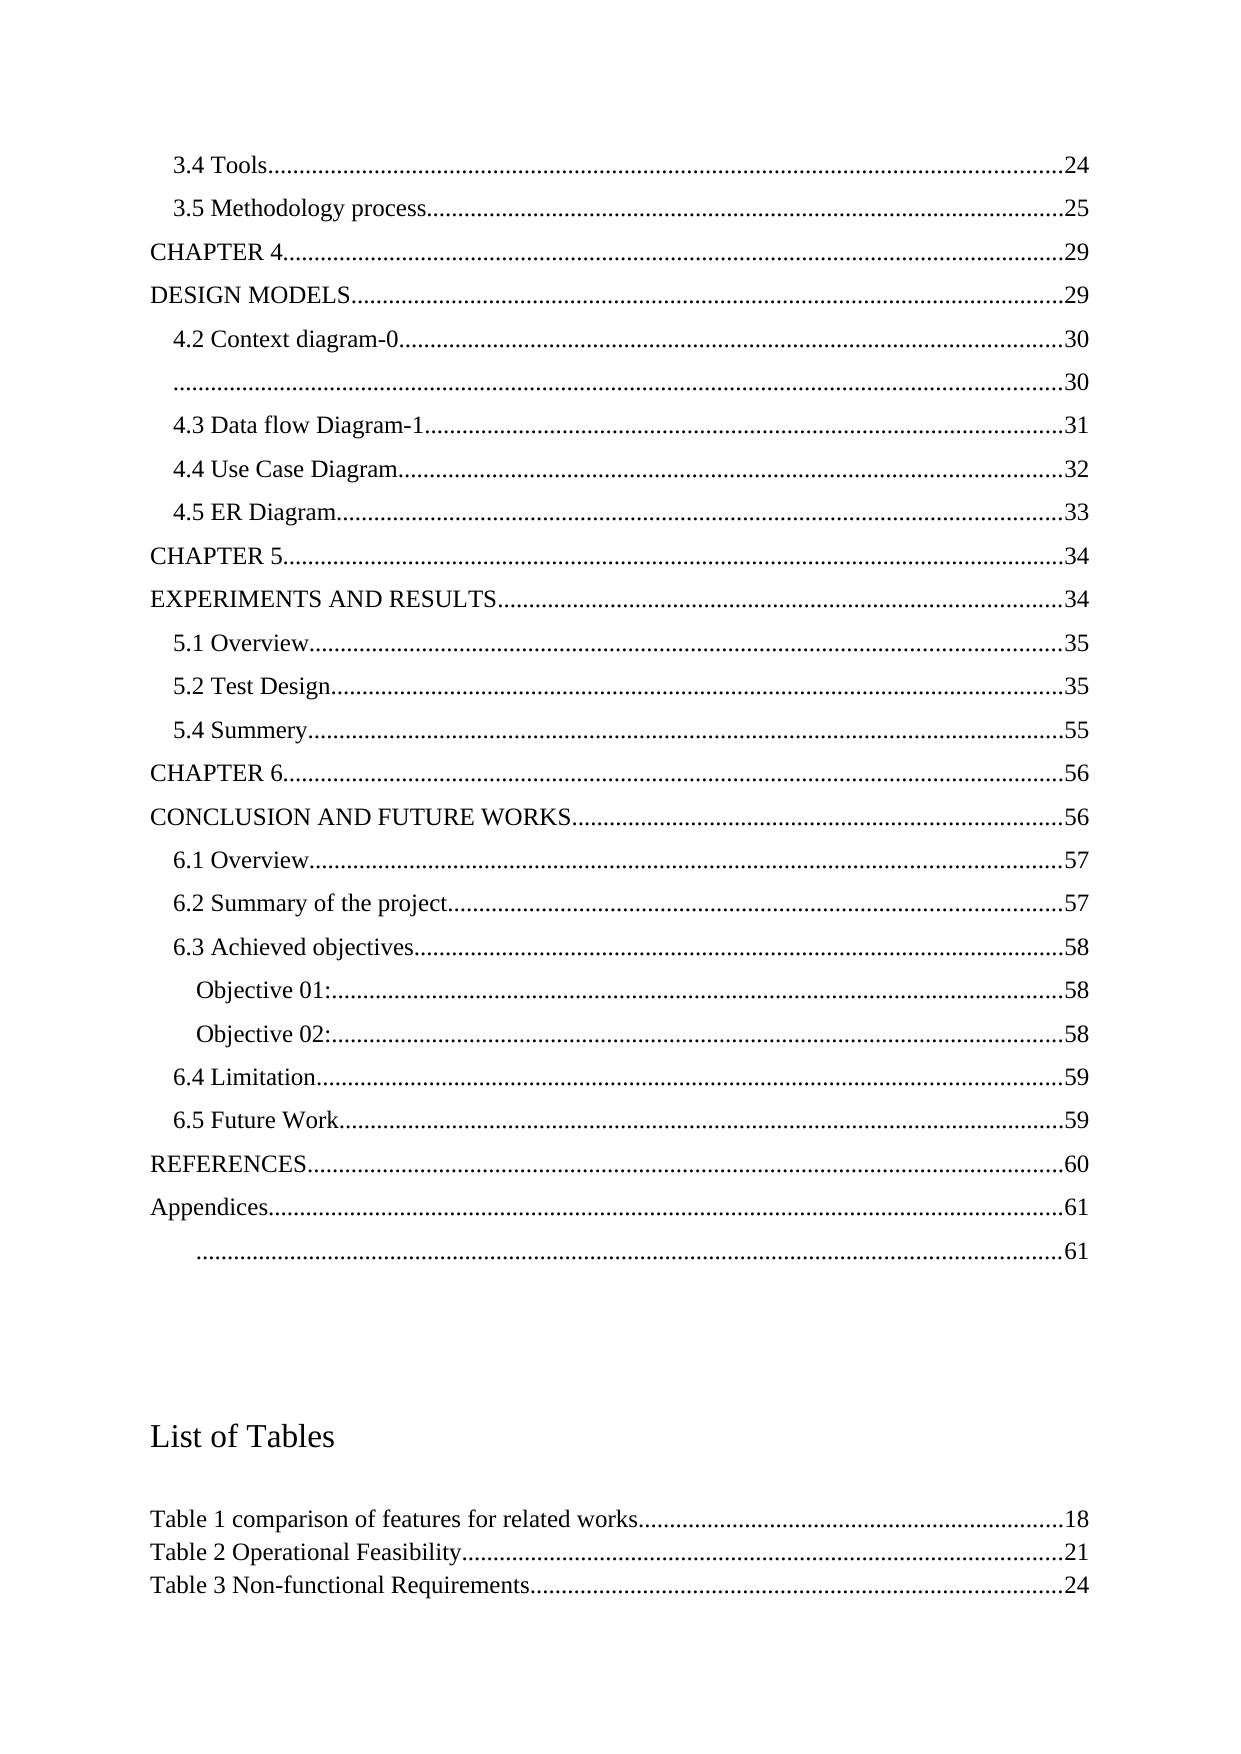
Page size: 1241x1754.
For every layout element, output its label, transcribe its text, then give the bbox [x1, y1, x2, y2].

text Table 1 comparison of features for related works 18 [150, 1504, 1090, 1533]
text Table 2 Operational Feasibility 21 [150, 1537, 1090, 1566]
text List of Tables [150, 1416, 1090, 1454]
text Table 3 Non-functional Requirements 24 [150, 1570, 1090, 1599]
